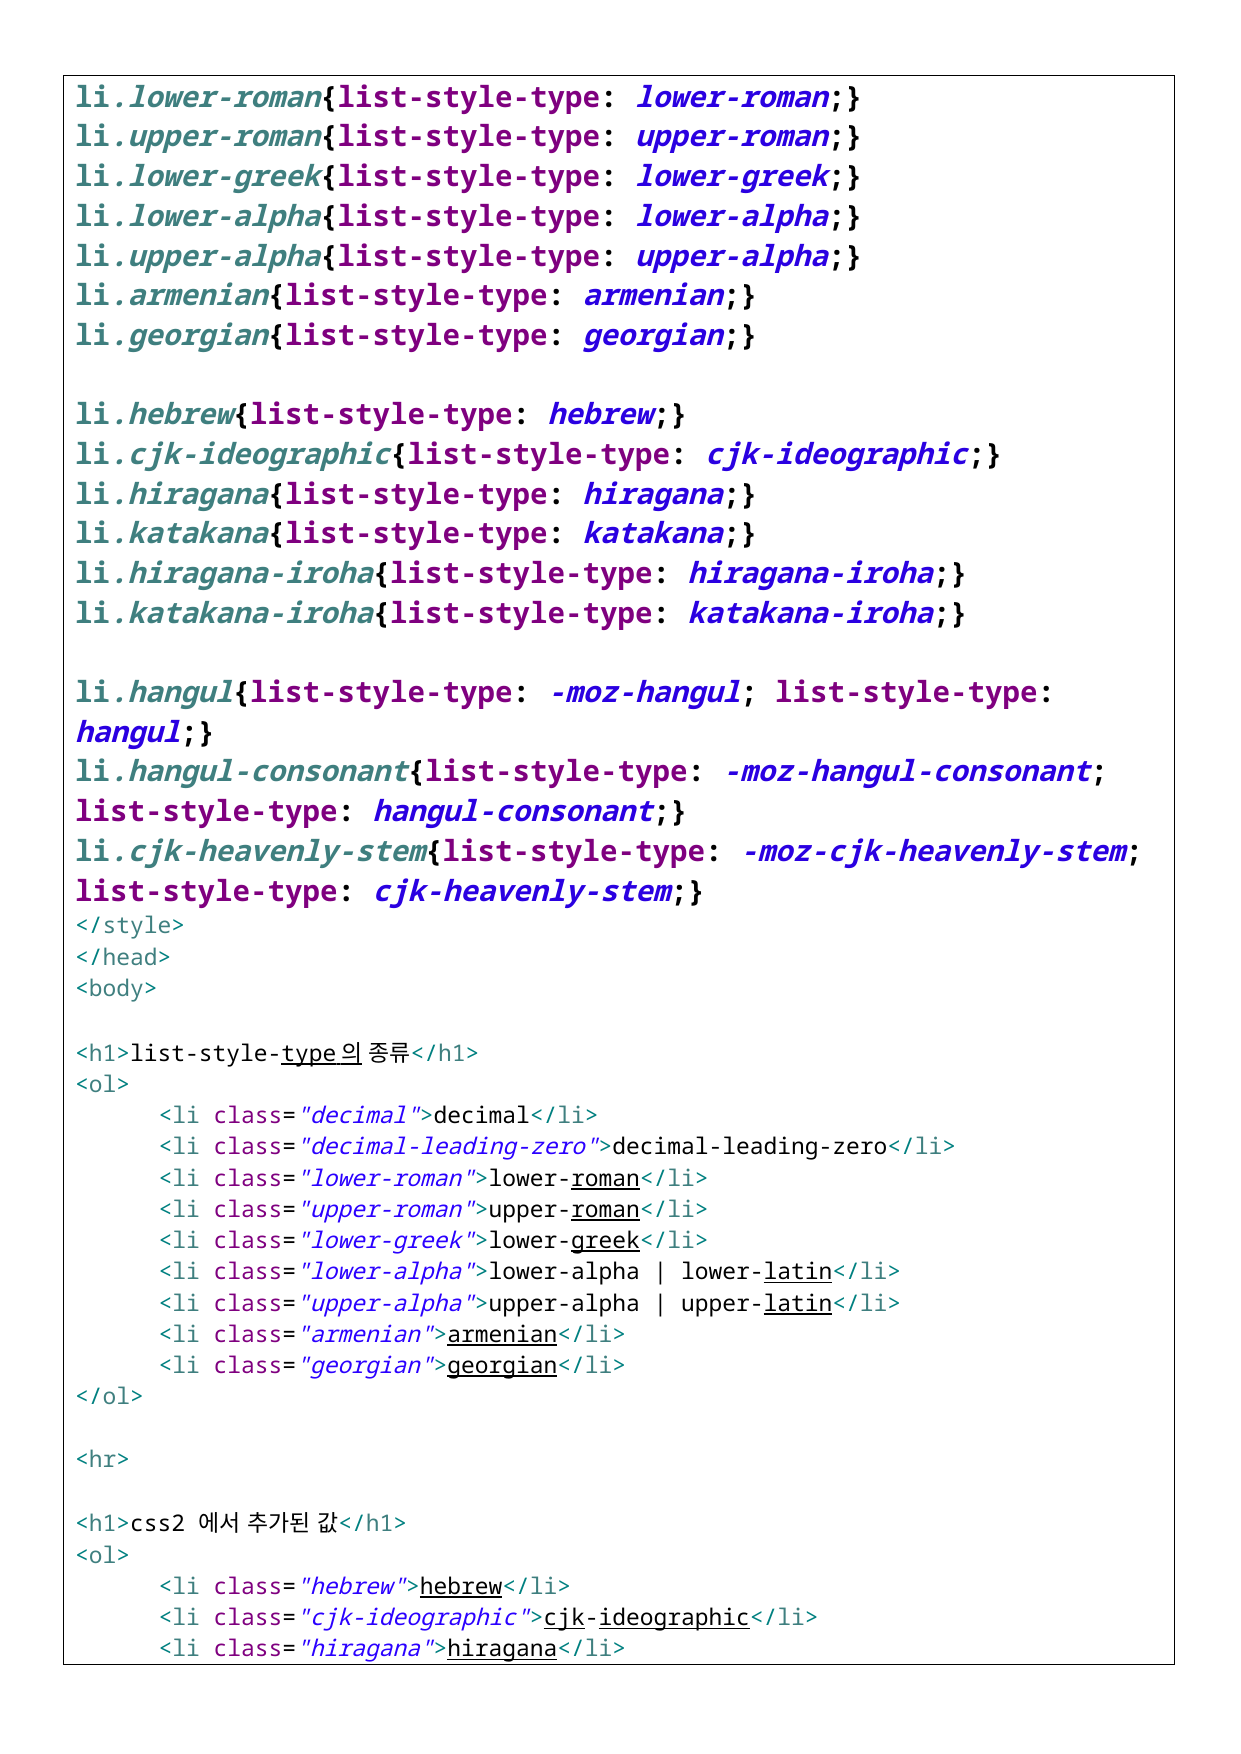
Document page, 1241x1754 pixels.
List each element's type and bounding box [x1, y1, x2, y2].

table_header [64, 76, 1174, 1664]
